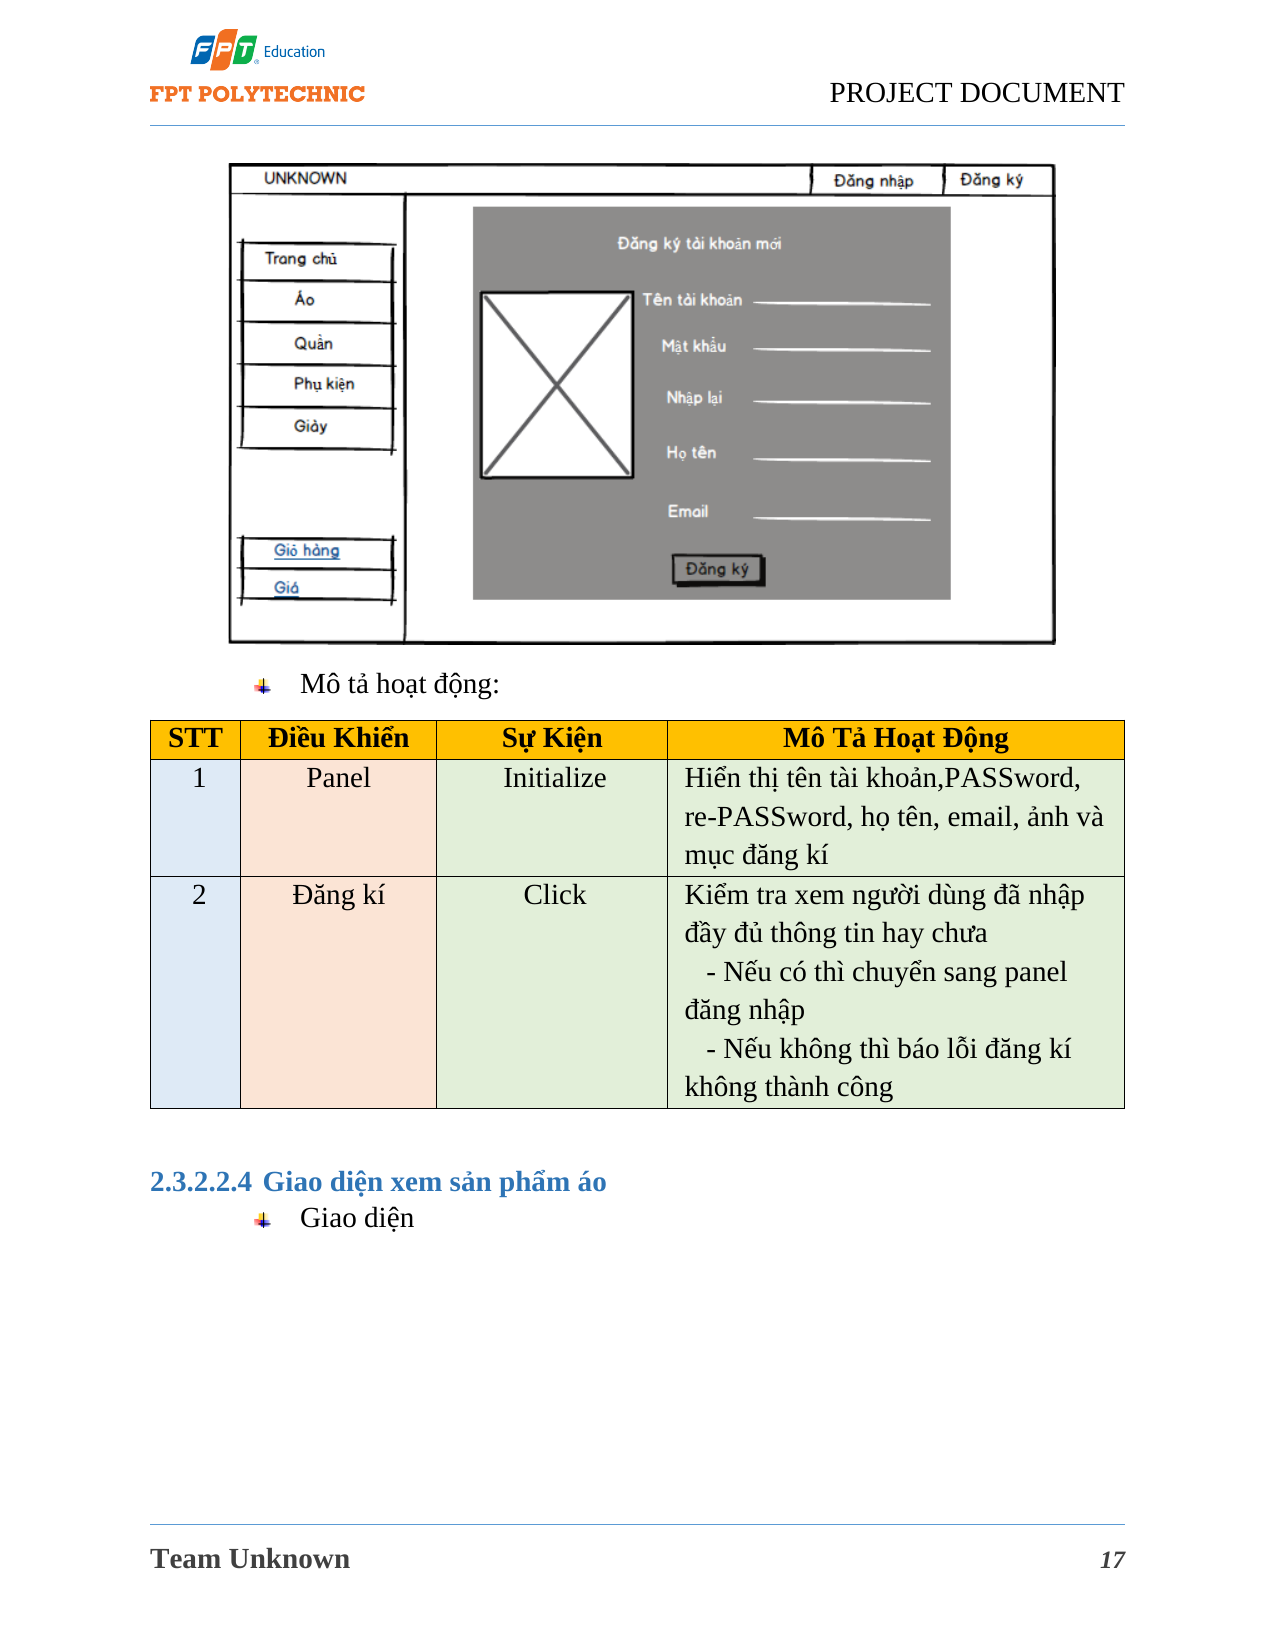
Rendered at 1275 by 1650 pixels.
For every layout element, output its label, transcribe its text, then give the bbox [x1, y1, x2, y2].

list Mô tả hoạt động: [216, 667, 1125, 700]
list Giao diện [216, 1200, 1125, 1234]
table_cell Panel [241, 760, 436, 876]
table_cell 2 [151, 877, 240, 1108]
table_cell Hiển thị tên tài khoản,PASSword, re-PASSword, họ tên, email, ảnh và mục đăng kí [668, 760, 1124, 876]
table_cell 1 [151, 760, 240, 876]
table_cell Click [437, 877, 667, 1108]
table_cell Kiểm tra xem người dùng đã nhập đầy đủ thông tin hay chưa - Nếu có thì chuyển sang panel đăng nhập - Nếu không thì báo lỗi đăng kí không thành công [668, 877, 1124, 1108]
subtitle Giao diện xem sản phẩm áo [150, 1164, 1125, 1198]
picture [150, 29, 365, 102]
table_header STT [151, 721, 240, 759]
table_cell Initialize [437, 760, 667, 876]
table_header Điều Khiển [241, 721, 436, 759]
picture [254, 677, 271, 694]
table_header Sự Kiện [437, 721, 667, 759]
table_header Mô Tả Hoạt Động [668, 721, 1124, 759]
table_cell Đăng kí [241, 877, 436, 1108]
picture [228, 163, 1056, 645]
picture [254, 1211, 271, 1228]
